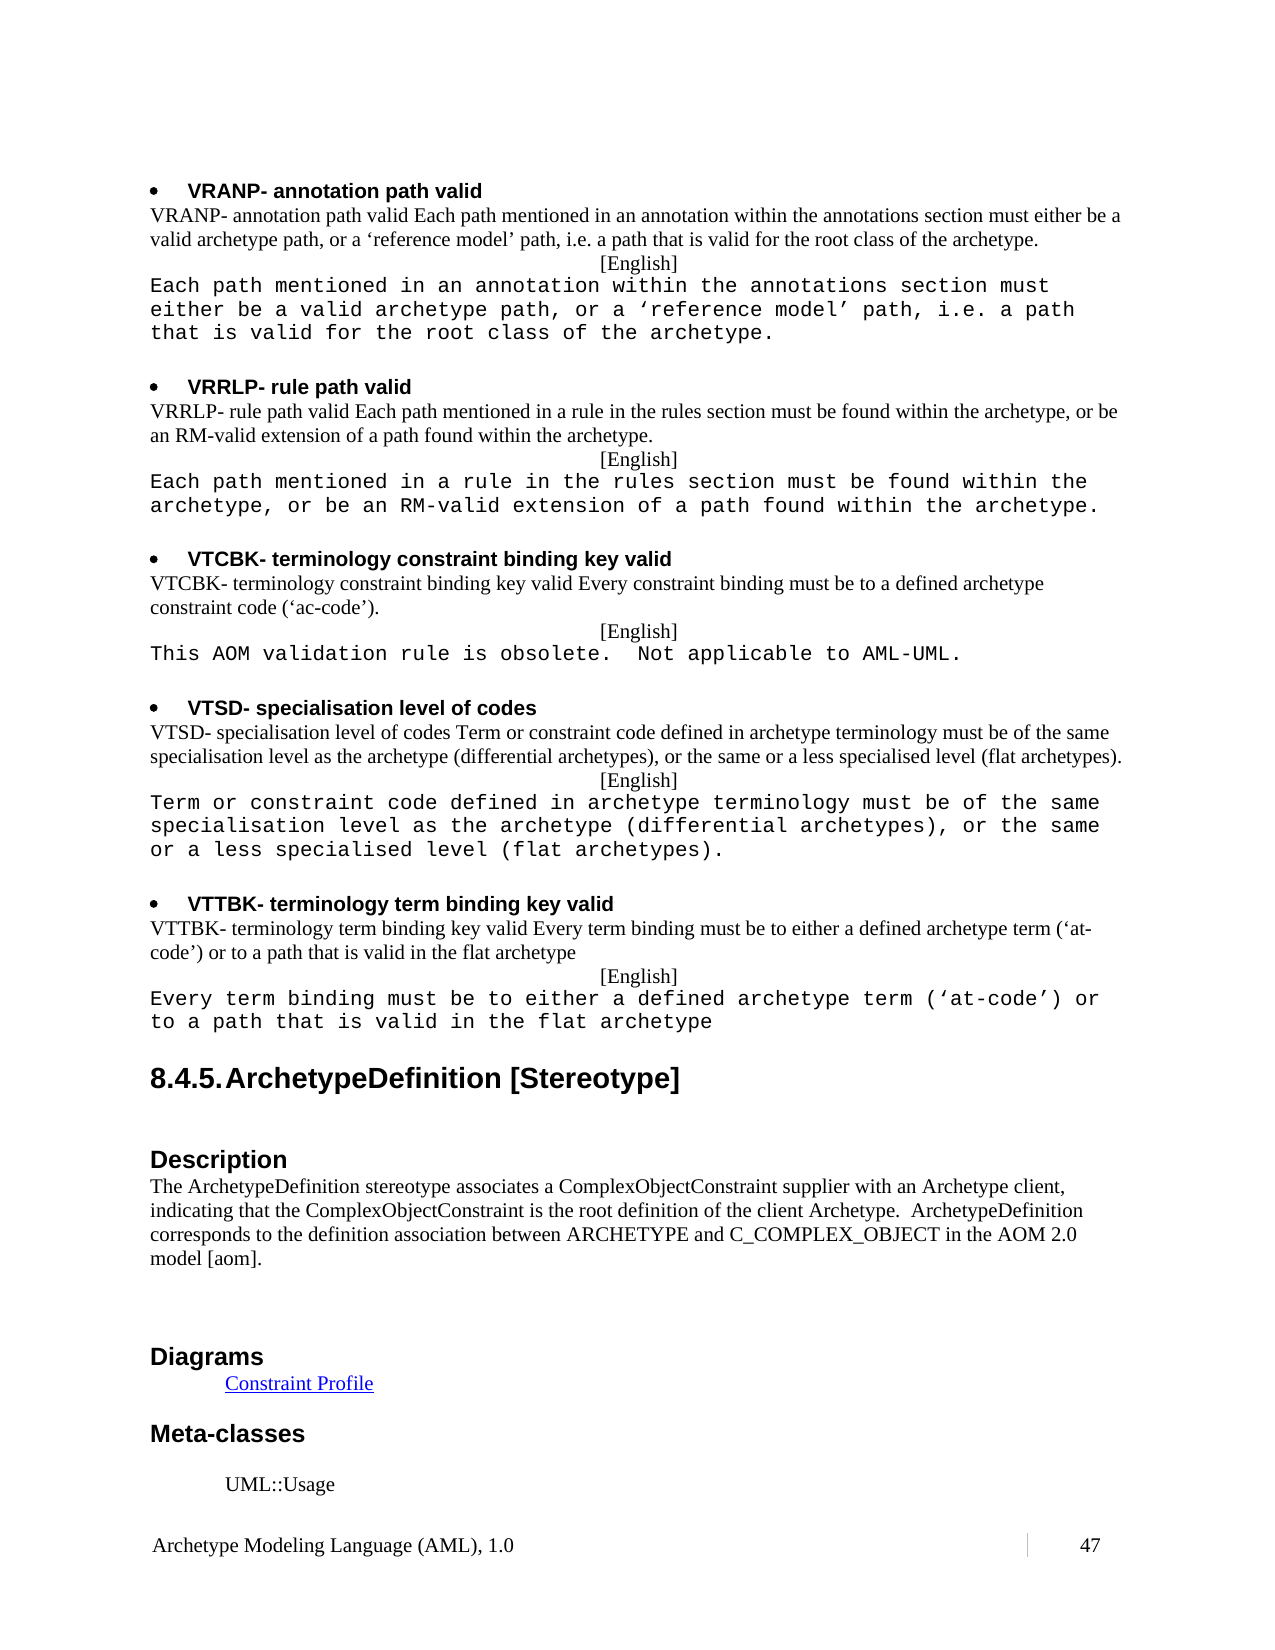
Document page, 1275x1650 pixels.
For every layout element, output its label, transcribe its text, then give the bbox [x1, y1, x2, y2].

text VTCBK- terminology constraint binding key valid Every constraint binding must be to a defined archetype constraint code (‘ac-code’). [150, 571, 1125, 619]
text UML::Usage [150, 1472, 1125, 1496]
text Description [150, 1145, 1125, 1174]
text Each path mentioned in an annotation within the annotations section must either be a valid archetype path, or a ‘reference model’ path, i.e. a path that is valid for the root class of the archetype. [150, 275, 1125, 346]
text [English] [525, 251, 1125, 275]
text Meta-classes [150, 1419, 1125, 1448]
text Every term binding must be to either a defined archetype term (‘at-code’) or to a path that is valid in the flat archetype [150, 988, 1125, 1035]
list VRRLP- rule path valid [150, 375, 1125, 399]
text This AOM validation rule is obsolete. Not applicable to AML-UML. [150, 643, 1125, 667]
list VRANP- annotation path valid [150, 179, 1125, 203]
text Term or constraint code defined in archetype terminology must be of the same specialisation level as the archetype (differential archetypes), or the same or a less specialised level (flat archetypes). [150, 792, 1125, 863]
text Constraint Profile [225, 1371, 1125, 1395]
text VTTBK- terminology term binding key valid Every term binding must be to either a defined archetype term (‘at-code’) or to a path that is valid in the flat archetype [150, 916, 1125, 964]
text Diagrams [150, 1342, 1125, 1371]
text VRRLP- rule path valid Each path mentioned in a rule in the rules section must be found within the archetype, or be an RM-valid extension of a path found within the archetype. [150, 399, 1125, 447]
text [English] [525, 964, 1125, 988]
text VRANP- annotation path valid Each path mentioned in an annotation within the annotations section must either be a valid archetype path, or a ‘reference model’ path, i.e. a path that is valid for the root class of the archetype. [150, 203, 1125, 251]
text The ArchetypeDefinition stereotype associates a ComplexObjectConstraint supplier with an Archetype client, indicating that the ComplexObjectConstraint is the root definition of the client Archetype. ArchetypeDefinition corresponds to the definition association between ARCHETYPE and C_COMPLEX_OBJECT in the AOM 2.0 model [aom]. [150, 1174, 1125, 1270]
list VTTBK- terminology term binding key valid [150, 892, 1125, 916]
subtitle ArchetypeDefinition [Stereotype] [150, 1061, 1125, 1094]
text [English] [525, 619, 1125, 643]
list VTCBK- terminology constraint binding key valid [150, 547, 1125, 571]
text [English] [525, 447, 1125, 471]
text VTSD- specialisation level of codes Term or constraint code defined in archetype terminology must be of the same specialisation level as the archetype (differential archetypes), or the same or a less specialised level (flat archetypes). [150, 720, 1125, 768]
text Each path mentioned in a rule in the rules section must be found within the archetype, or be an RM-valid extension of a path found within the archetype. [150, 471, 1125, 518]
list VTSD- specialisation level of codes [150, 696, 1125, 720]
text [English] [525, 768, 1125, 792]
